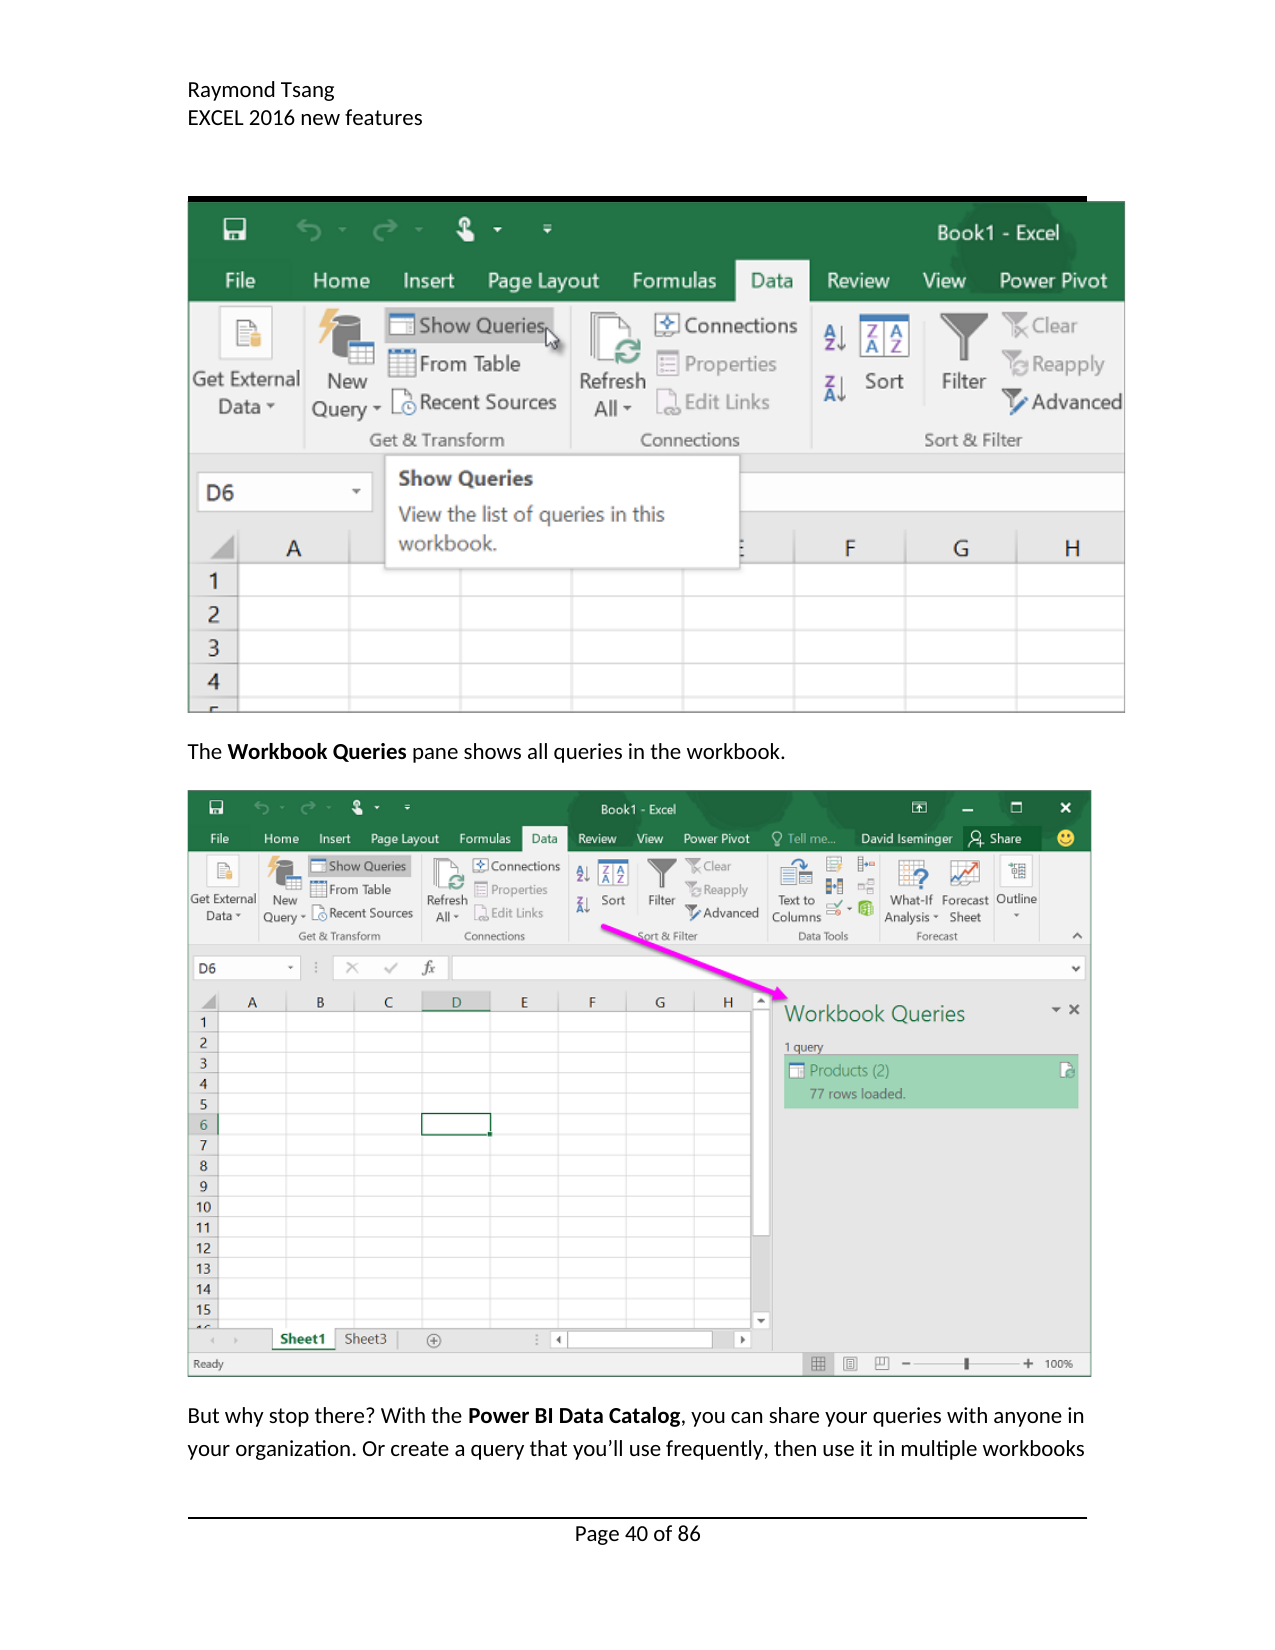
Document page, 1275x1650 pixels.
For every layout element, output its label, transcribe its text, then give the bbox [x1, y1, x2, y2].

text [187, 1401, 1087, 1462]
picture [187, 201, 1125, 713]
picture [187, 790, 1092, 1377]
text The Workbook Queries pane shows all queries in the workbook. [187, 737, 1087, 765]
